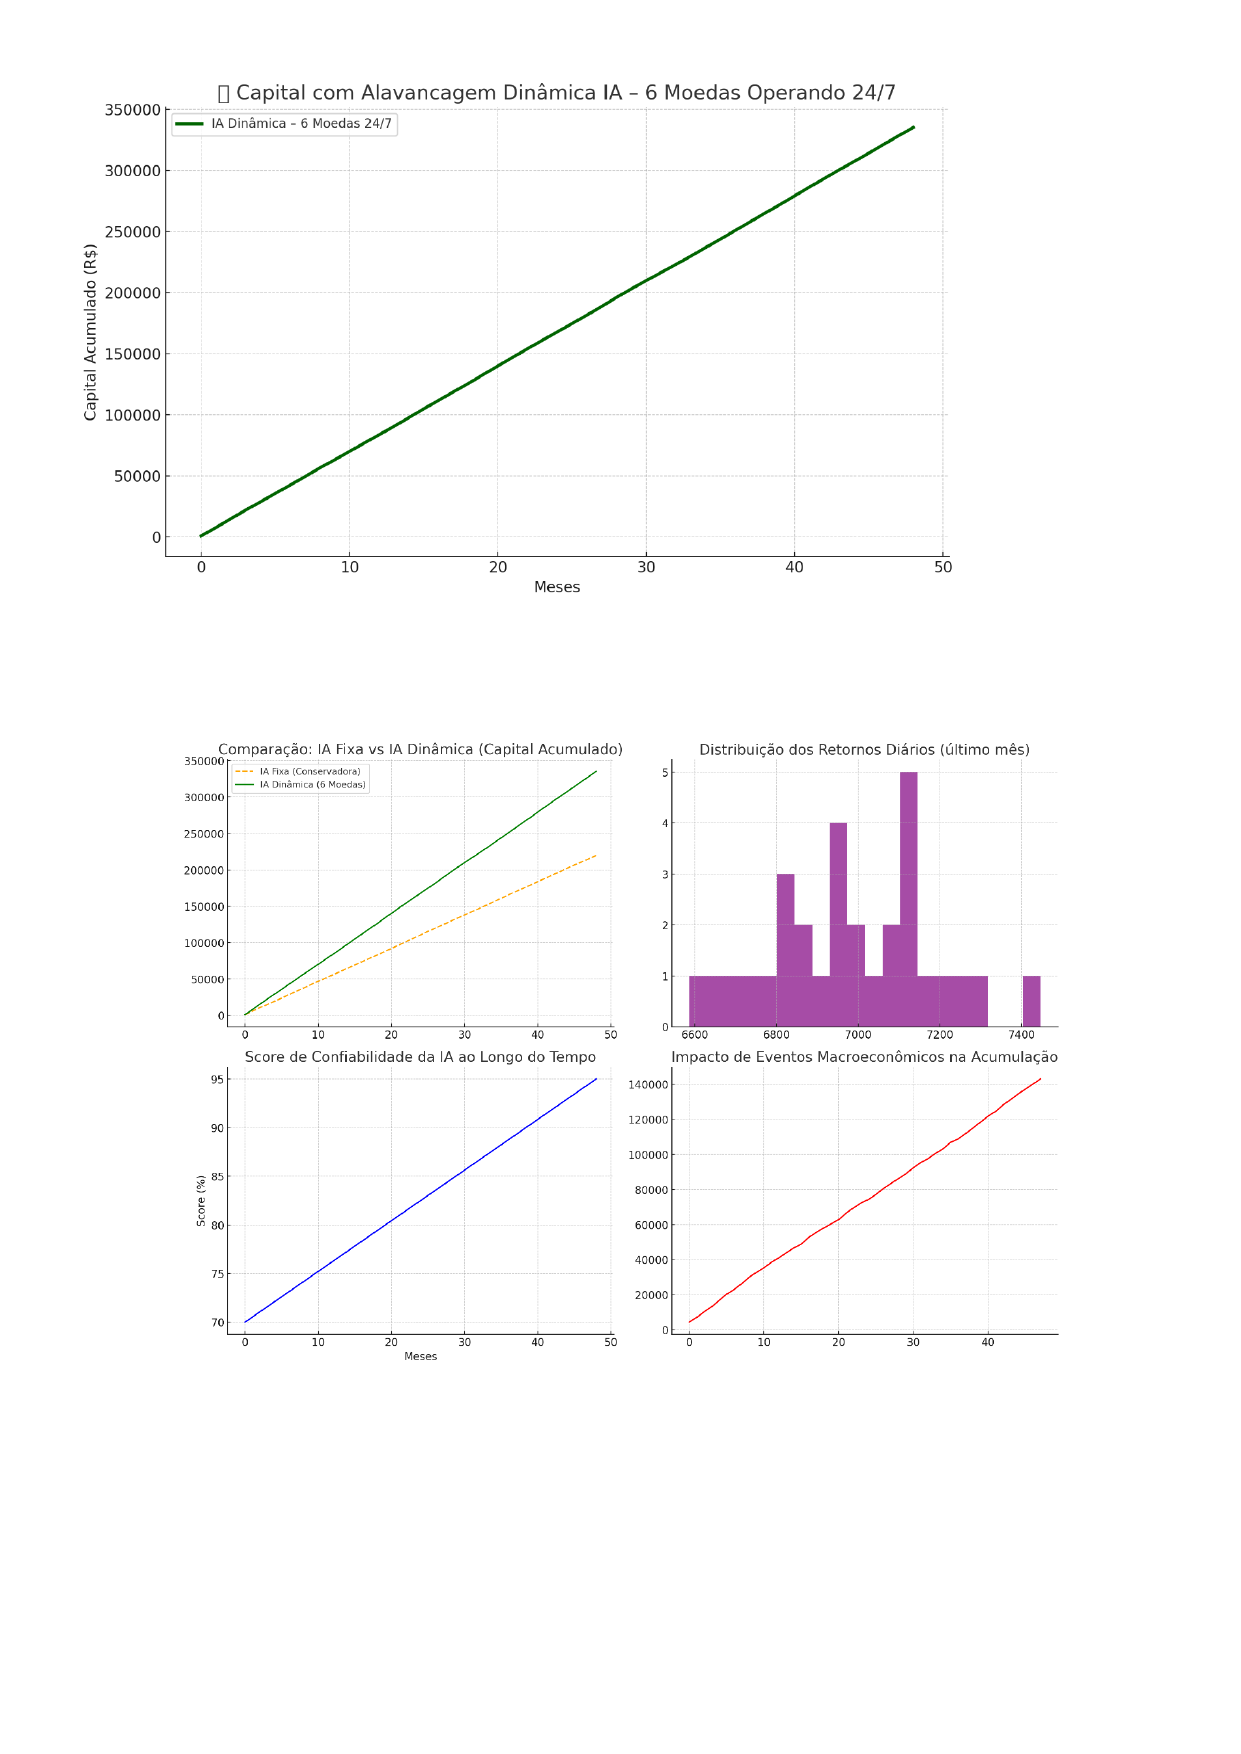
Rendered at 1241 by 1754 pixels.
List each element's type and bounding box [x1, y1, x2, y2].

picture [177, 737, 1063, 1368]
picture [75, 75, 961, 604]
